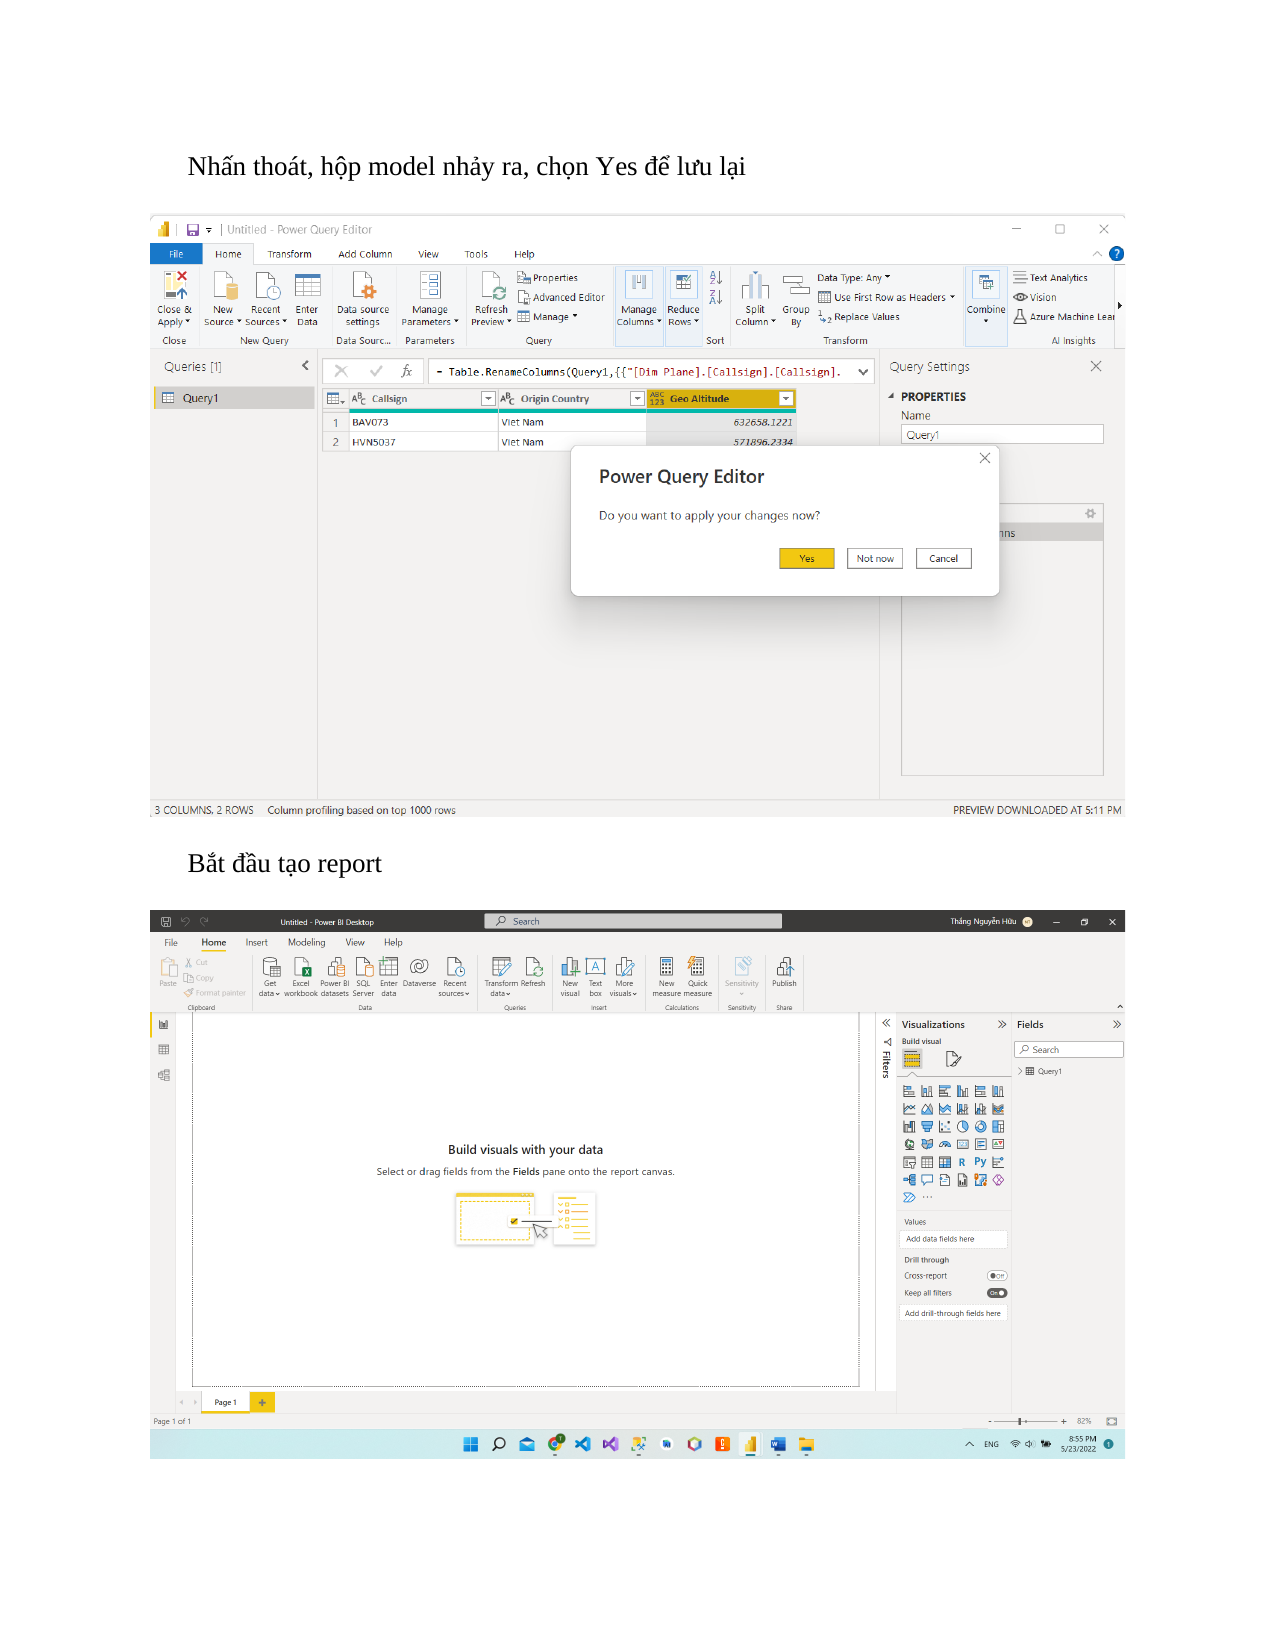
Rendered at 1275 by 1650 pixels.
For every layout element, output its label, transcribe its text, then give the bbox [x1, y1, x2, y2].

text Nhấn thoát, hộp model nhảy ra, chọn Yes để lưu lại [150, 150, 1125, 181]
text Bắt đầu tạo report [150, 847, 1125, 878]
picture [150, 910, 1125, 1459]
picture [150, 213, 1125, 817]
